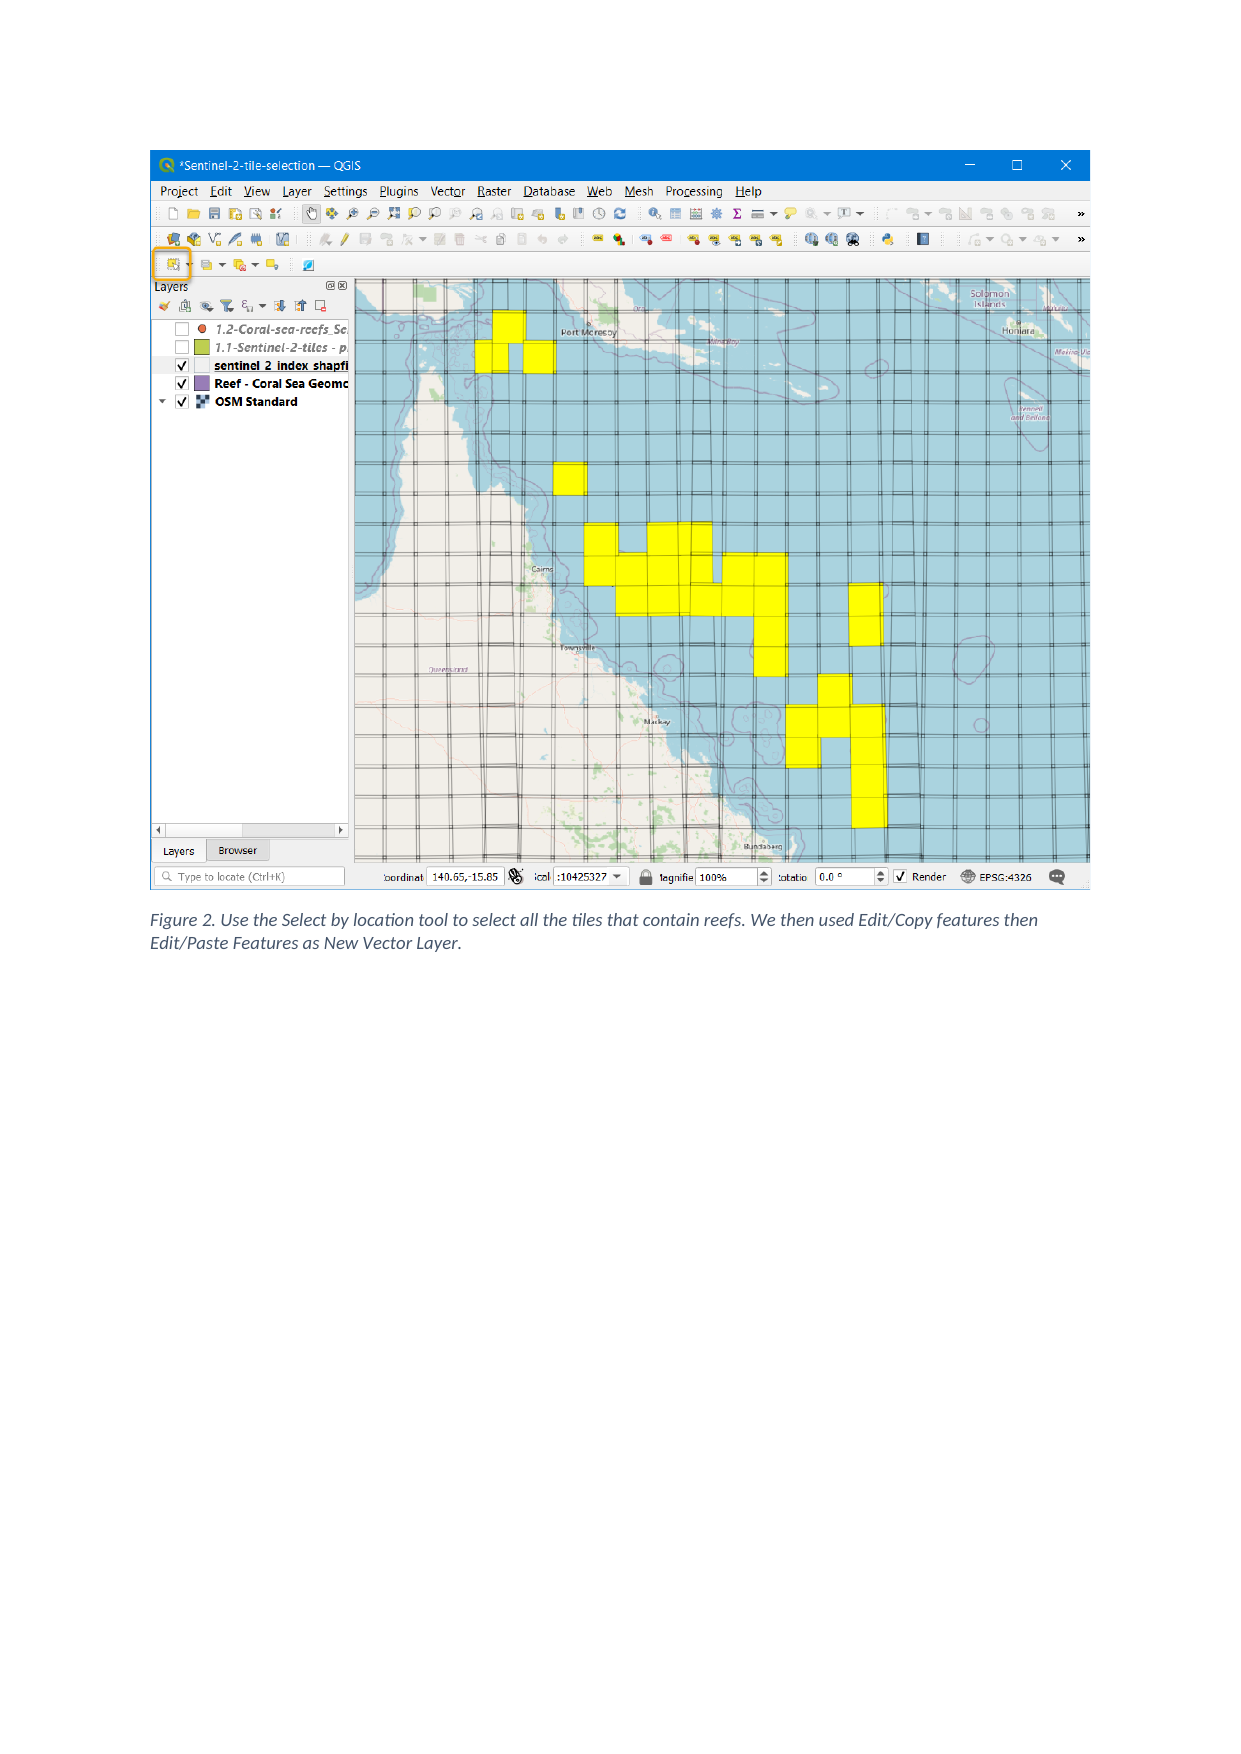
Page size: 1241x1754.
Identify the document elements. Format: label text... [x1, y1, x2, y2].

picture [150, 150, 1091, 890]
